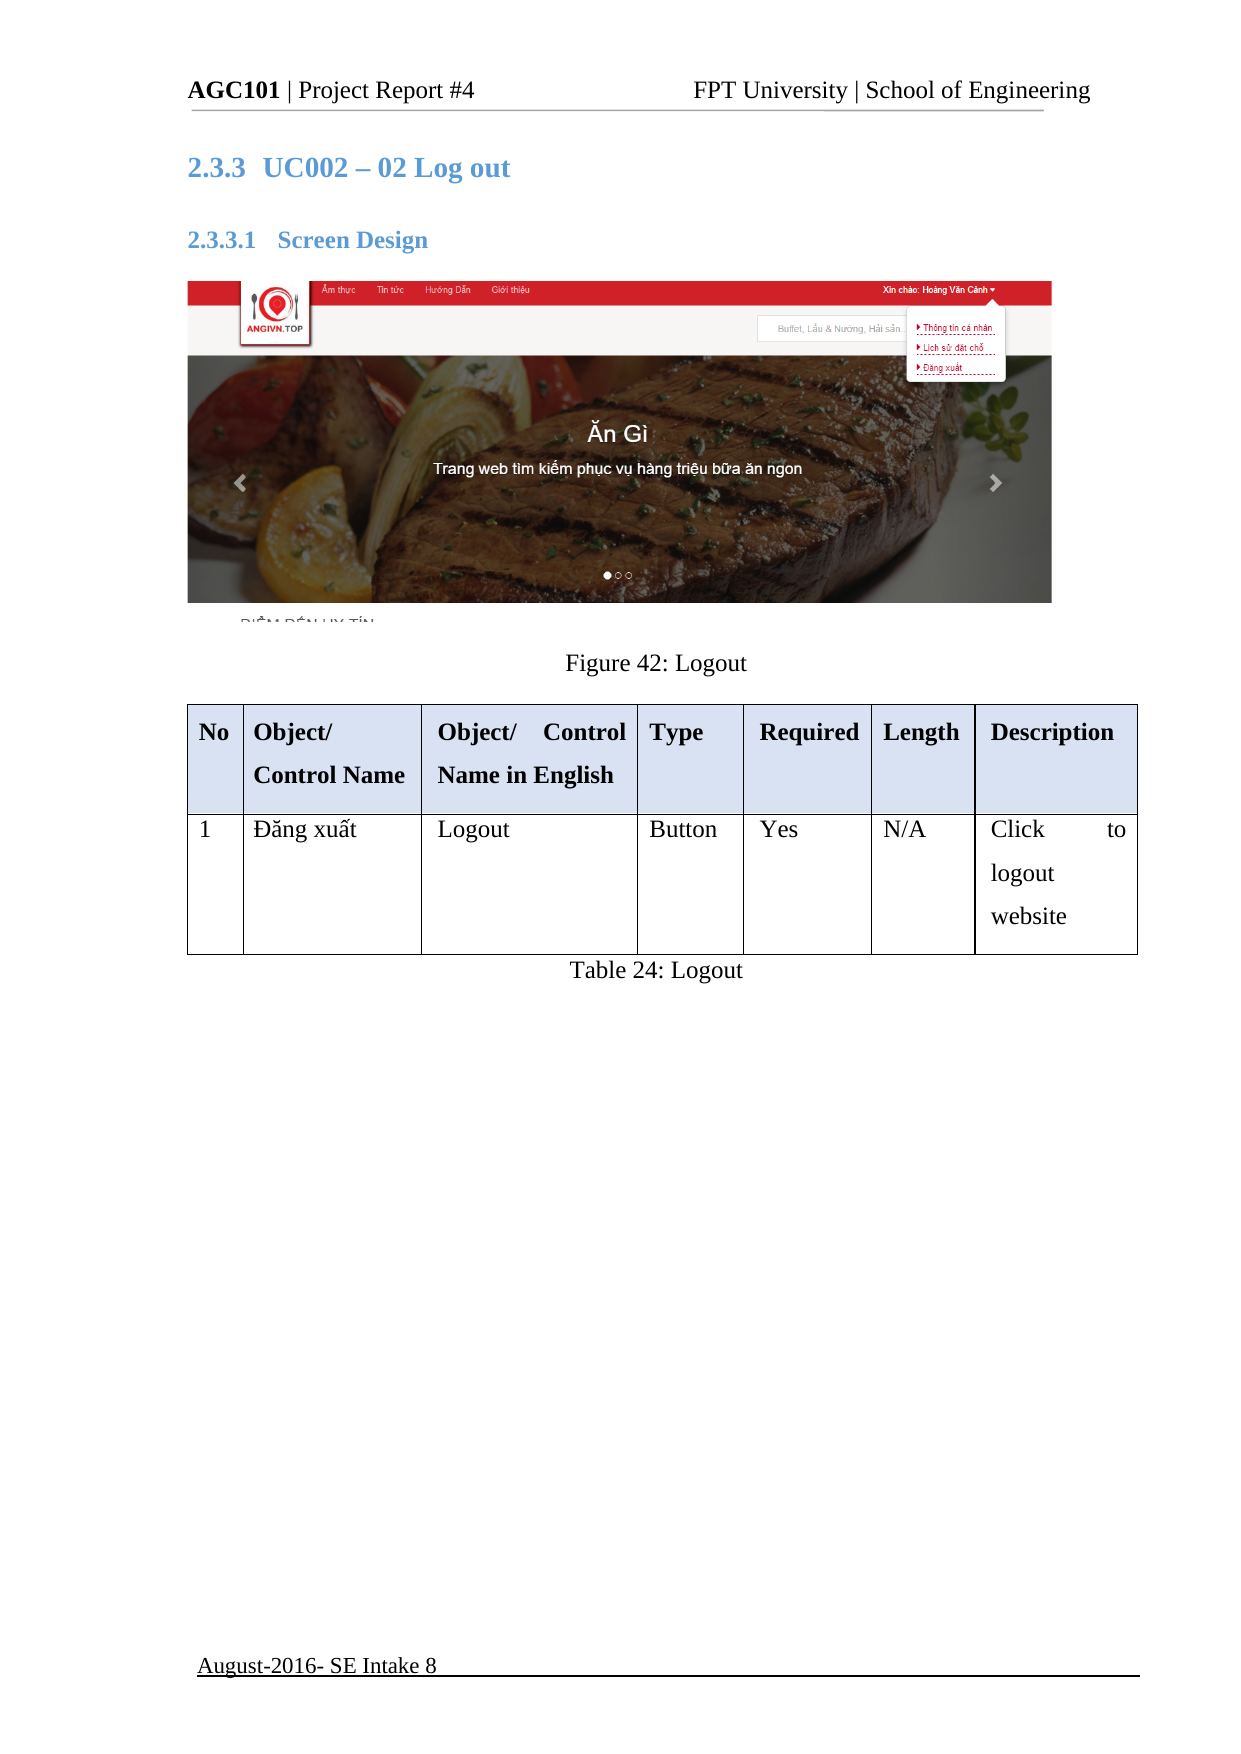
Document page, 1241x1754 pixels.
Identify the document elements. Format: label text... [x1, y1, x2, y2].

table_header Description [976, 705, 1137, 813]
subtitle UC002 – 02 Log out [187, 150, 1120, 183]
subtitle Screen Design [187, 225, 1120, 254]
table_header Required [744, 705, 871, 813]
table_cell Click to logout website [976, 815, 1137, 954]
table_header Type [638, 705, 743, 813]
table_header Object/ Control Name [244, 705, 421, 813]
table_header No [188, 705, 243, 813]
table_header Object/ Control Name in English [422, 705, 637, 813]
text Table 24: Logout [192, 955, 1120, 984]
picture [187, 281, 1052, 622]
text Figure 42: Logout [192, 648, 1120, 677]
table_cell N/A [872, 815, 974, 954]
table_cell Logout [422, 815, 637, 954]
table_cell Yes [744, 815, 871, 954]
table_header Length [872, 705, 974, 813]
table_cell Button [638, 815, 743, 954]
table_cell 1 [188, 815, 243, 954]
table_cell Đăng xuất [244, 815, 421, 954]
